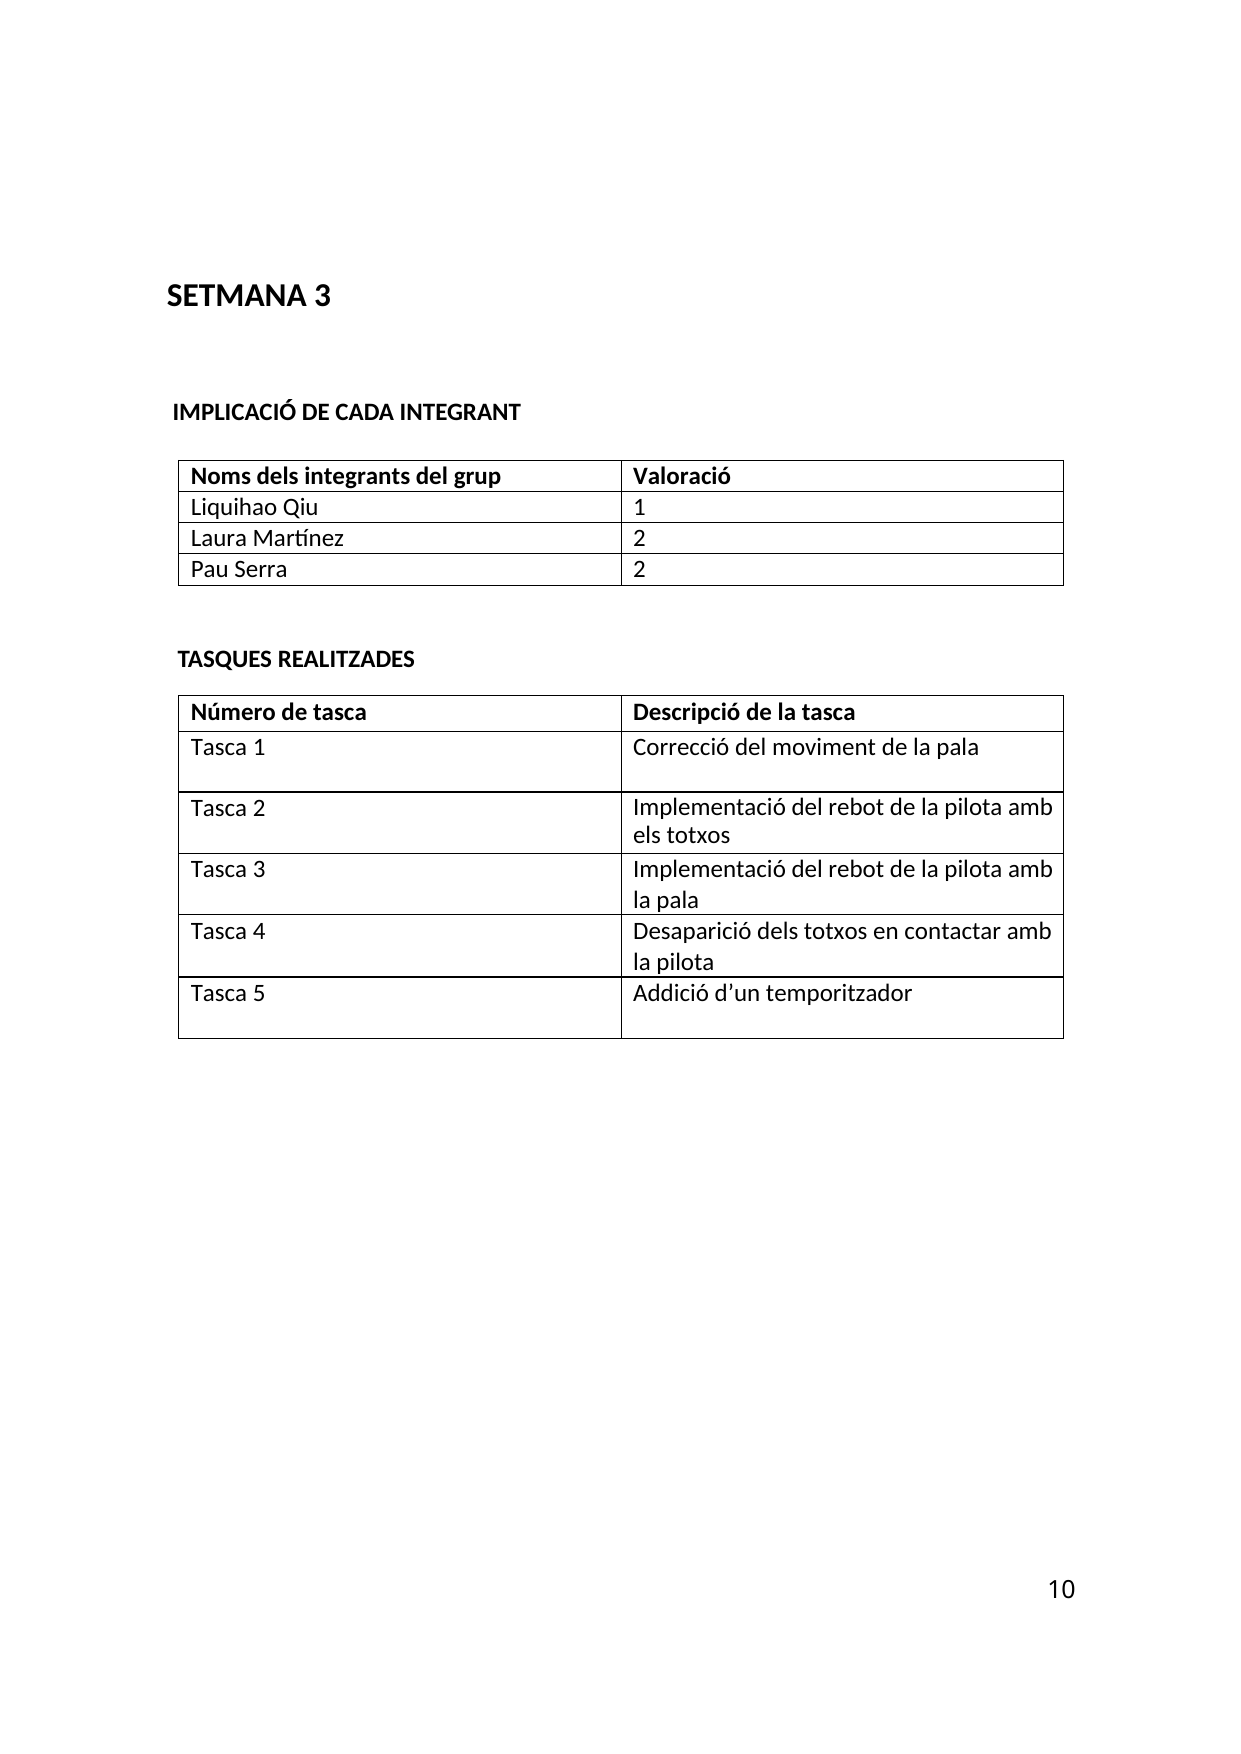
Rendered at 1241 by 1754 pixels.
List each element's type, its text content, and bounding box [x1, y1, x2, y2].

table_cell 2 [622, 554, 1063, 584]
table_cell Tasca 5 [179, 978, 621, 1037]
table_cell Liquihao Qiu [179, 492, 621, 522]
table_cell Tasca 1 [179, 732, 621, 791]
table_cell Implementació del rebot de la pilota amb els totxos [622, 793, 1063, 852]
table_cell Pau Serra [179, 554, 621, 584]
table_header Noms dels integrants del grup [179, 461, 621, 491]
table_cell Tasca 2 [179, 793, 621, 852]
table_cell Tasca 3 [179, 854, 621, 914]
subtitle SETMANA 3 [167, 274, 1076, 315]
table_cell Addició d’un temporitzador [622, 978, 1063, 1037]
table_cell 1 [622, 492, 1063, 522]
table_header Número de tasca [179, 696, 621, 731]
table_cell Tasca 4 [179, 915, 621, 976]
subtitle IMPLICACIÓ DE CADA INTEGRANT [167, 396, 1076, 427]
table_cell Laura Martínez [179, 523, 621, 553]
table_cell 2 [622, 523, 1063, 553]
table_header Descripció de la tasca [622, 696, 1063, 731]
table_cell Correcció del moviment de la pala [622, 732, 1063, 791]
table_cell Implementació del rebot de la pilota amb la pala [622, 854, 1063, 914]
text TASQUES REALITZADES [177, 643, 1076, 674]
table_cell Desaparició dels totxos en contactar amb la pilota [622, 915, 1063, 976]
table_header Valoració [622, 461, 1063, 491]
